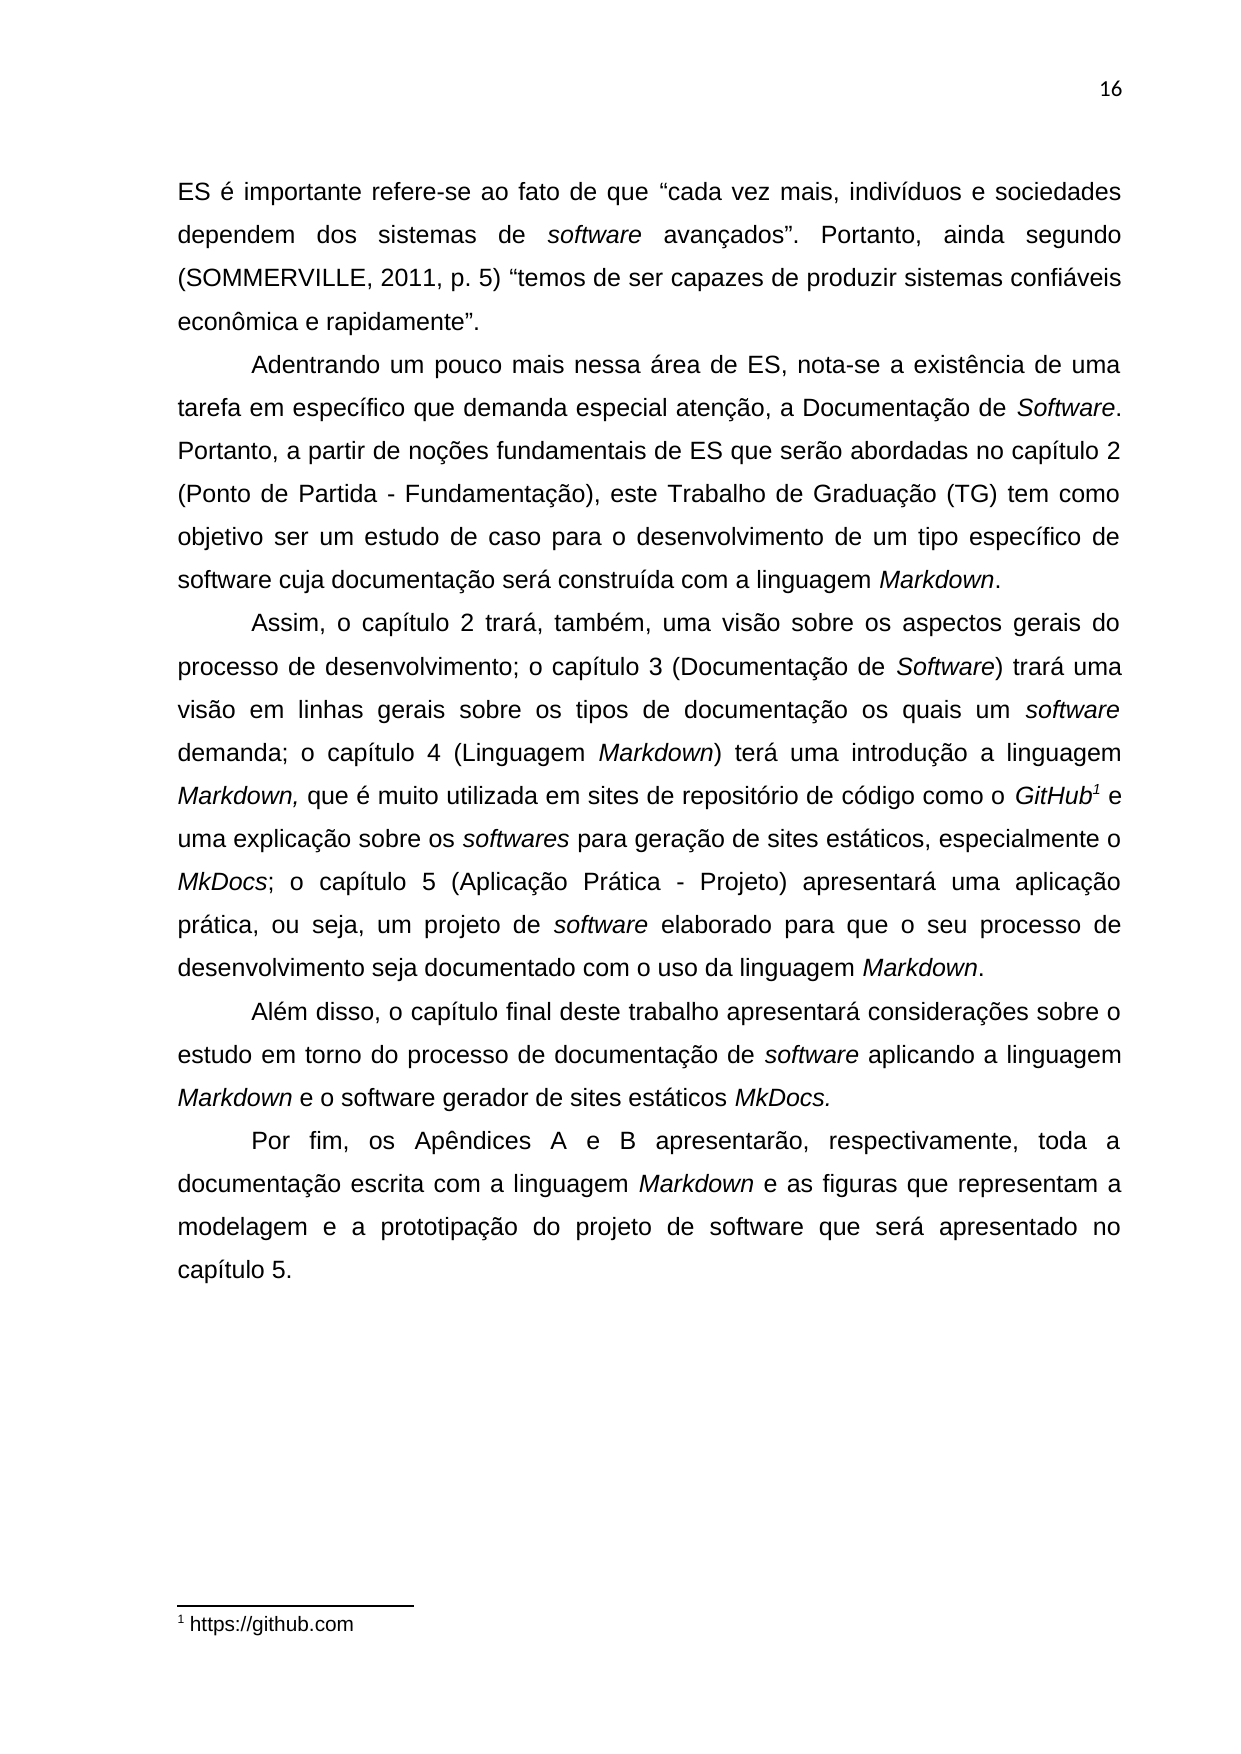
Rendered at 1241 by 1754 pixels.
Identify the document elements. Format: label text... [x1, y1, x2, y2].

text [177, 177, 1122, 335]
text Além disso, o capítulo final deste trabalho apresentará considerações sobre o estudo em torno do processo de documentação de software aplicando a linguagem Markdown e o software gerador de sites estáticos MkDocs. [177, 997, 1122, 1112]
text Assim, o capítulo 2 trará, também, uma visão sobre os aspectos gerais do processo de desenvolvimento; o capítulo 3 (Documentação de Software) trará uma visão em linhas gerais sobre os tipos de documentação os quais um software demanda; o capítulo 4 (Linguagem Markdown) terá uma introdução a linguagem Markdown, que é muito utilizada em sites de repositório de código como o GitHub e uma explicação sobre os softwares para geração de sites estáticos, especialmente o MkDocs; o capítulo 5 (Aplicação Prática - Projeto) apresentará uma aplicação prática, ou seja, um projeto de software elaborado para que o seu processo de desenvolvimento seja documentado com o uso da linguagem Markdown. [177, 608, 1122, 982]
text Adentrando um pouco mais nessa área de ES, nota-se a existência de uma tarefa em específico que demanda especial atenção, a Documentação de Software. Portanto, a partir de noções fundamentais de ES que serão abordadas no capítulo 2 (Ponto de Partida - Fundamentação), este Trabalho de Graduação (TG) tem como objetivo ser um estudo de caso para o desenvolvimento de um tipo específico de software cuja documentação será construída com a linguagem Markdown. [177, 350, 1122, 594]
text Por fim, os Apêndices A e B apresentarão, respectivamente, toda a documentação escrita com a linguagem Markdown e as figuras que representam a modelagem e a prototipação do projeto de software que será apresentado no capítulo 5. [177, 1126, 1122, 1284]
